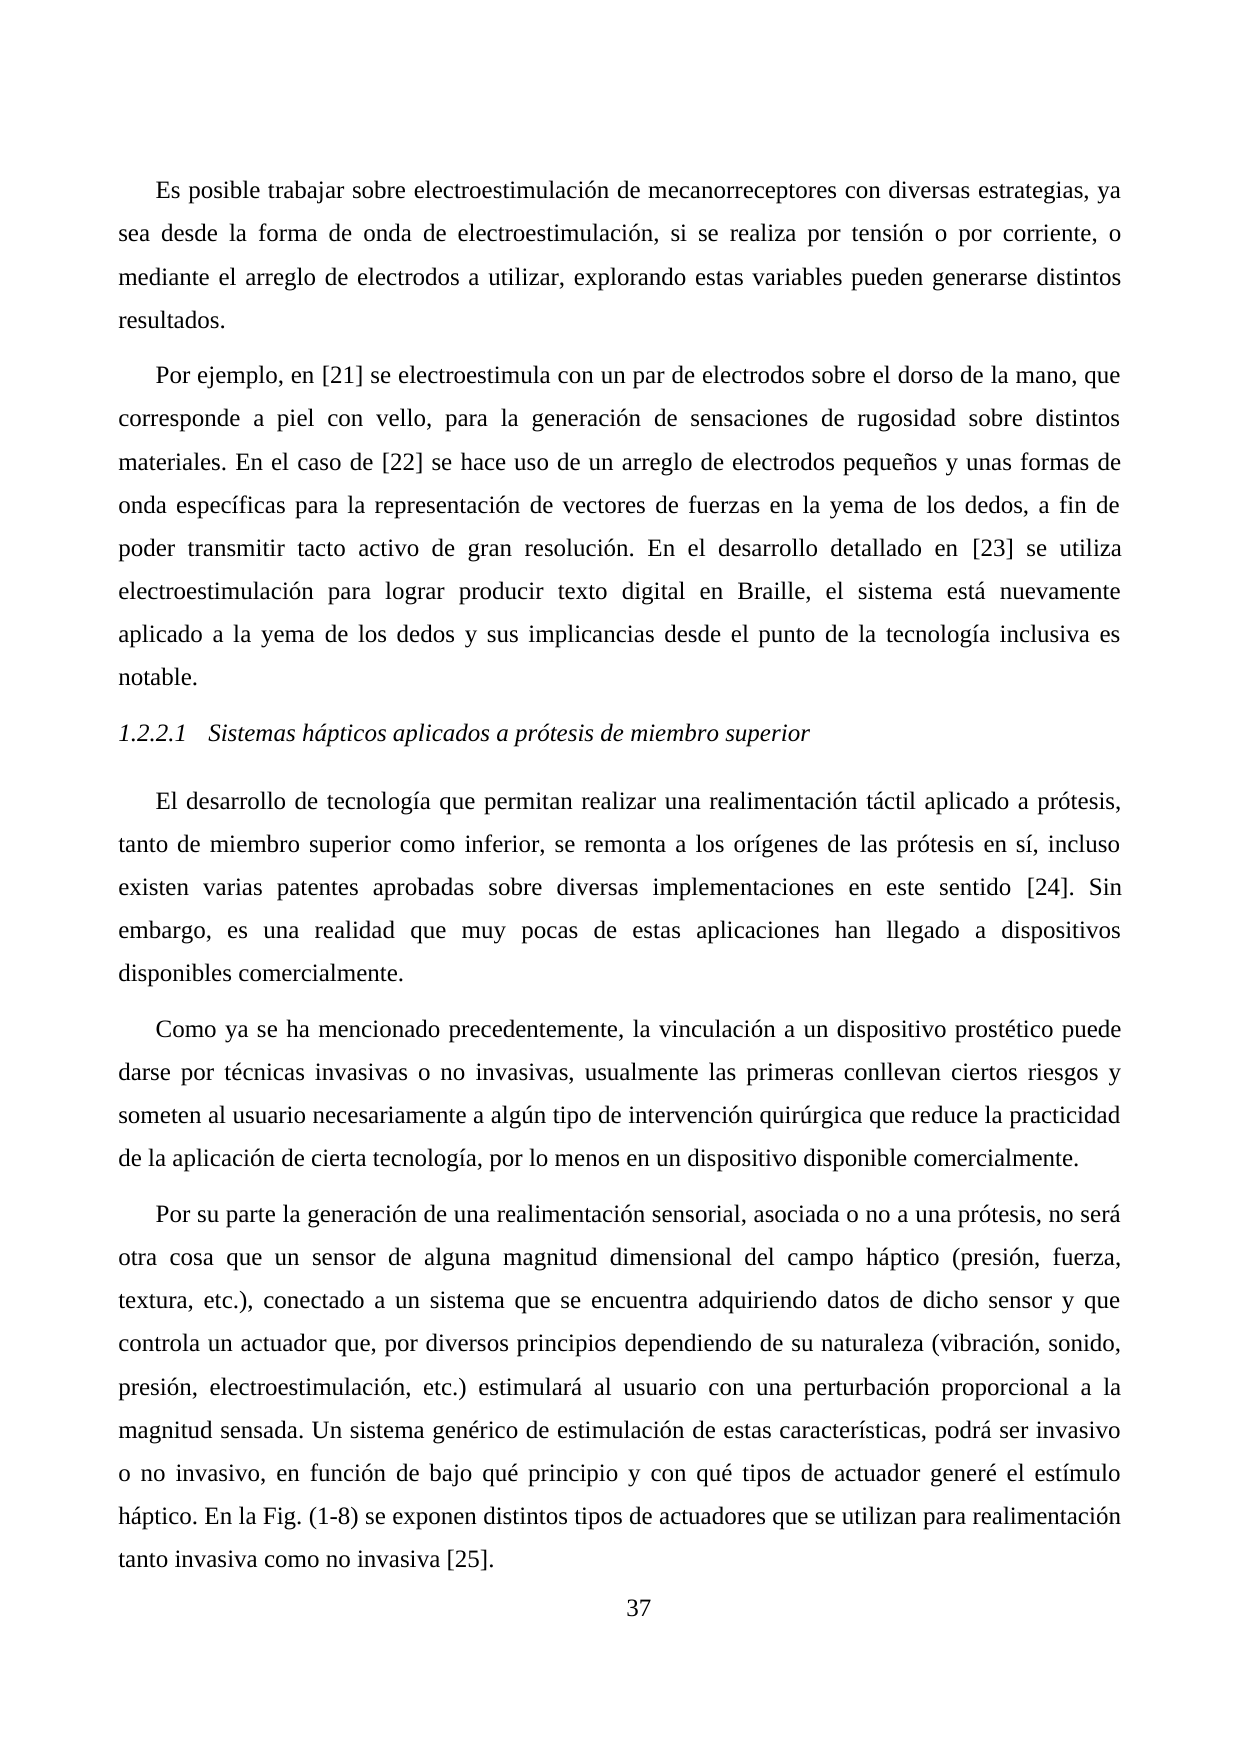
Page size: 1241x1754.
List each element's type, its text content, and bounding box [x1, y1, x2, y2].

text Por ejemplo, en [21] se electroestimula con un par de electrodos sobre el dorso de la mano, que corresponde a piel con vello, para la generación de sensaciones de rugosidad sobre distintos materiales. En el caso de [22] se hace uso de un arreglo de electrodos pequeños y unas formas de onda específicas para la representación de vectores de fuerzas en la yema de los dedos, a fin de poder transmitir tacto activo de gran resolución. En el desarrollo detallado en [23] se utiliza electroestimulación para lograr producir texto digital en Braille, el sistema está nuevamente aplicado a la yema de los dedos y sus implicancias desde el punto de la tecnología inclusiva es notable. [118, 360, 1122, 691]
text Por su parte la generación de una realimentación sensorial, asociada o no a una prótesis, no será otra cosa que un sensor de alguna magnitud dimensional del campo háptico (presión, fuerza, textura, etc.), conectado a un sistema que se encuentra adquiriendo datos de dicho sensor y que controla un actuador que, por diversos principios dependiendo de su naturaleza (vibración, sonido, presión, electroestimulación, etc.) estimulará al usuario con una perturbación proporcional a la magnitud sensada. Un sistema genérico de estimulación de estas características, podrá ser invasivo o no invasivo, en función de bajo qué principio y con qué tipos de actuador generé el estímulo háptico. En la Fig. (1-8) se exponen distintos tipos de actuadores que se utilizan para realimentación tanto invasiva como no invasiva [25]. [118, 1199, 1122, 1573]
text Es posible trabajar sobre electroestimulación de mecanorreceptores con diversas estrategias, ya sea desde la forma de onda de electroestimulación, si se realiza por tensión o por corriente, o mediante el arreglo de electrodos a utilizar, explorando estas variables pueden generarse distintos resultados. [118, 175, 1122, 333]
text El desarrollo de tecnología que permitan realizar una realimentación táctil aplicado a prótesis, tanto de miembro superior como inferior, se remonta a los orígenes de las prótesis en sí, incluso existen varias patentes aprobadas sobre diversas implementaciones en este sentido [24]. Sin embargo, es una realidad que muy pocas de estas aplicaciones han llegado a dispositivos disponibles comercialmente. [118, 786, 1122, 987]
text Como ya se ha mencionado precedentemente, la vinculación a un dispositivo prostético puede darse por técnicas invasivas o no invasivas, usualmente las primeras conllevan ciertos riesgos y someten al usuario necesariamente a algún tipo de intervención quirúrgica que reduce la practicidad de la aplicación de cierta tecnología, por lo menos en un dispositivo disponible comercialmente. [118, 1014, 1122, 1172]
subtitle Sistemas hápticos aplicados a prótesis de miembro superior [118, 718, 1122, 747]
